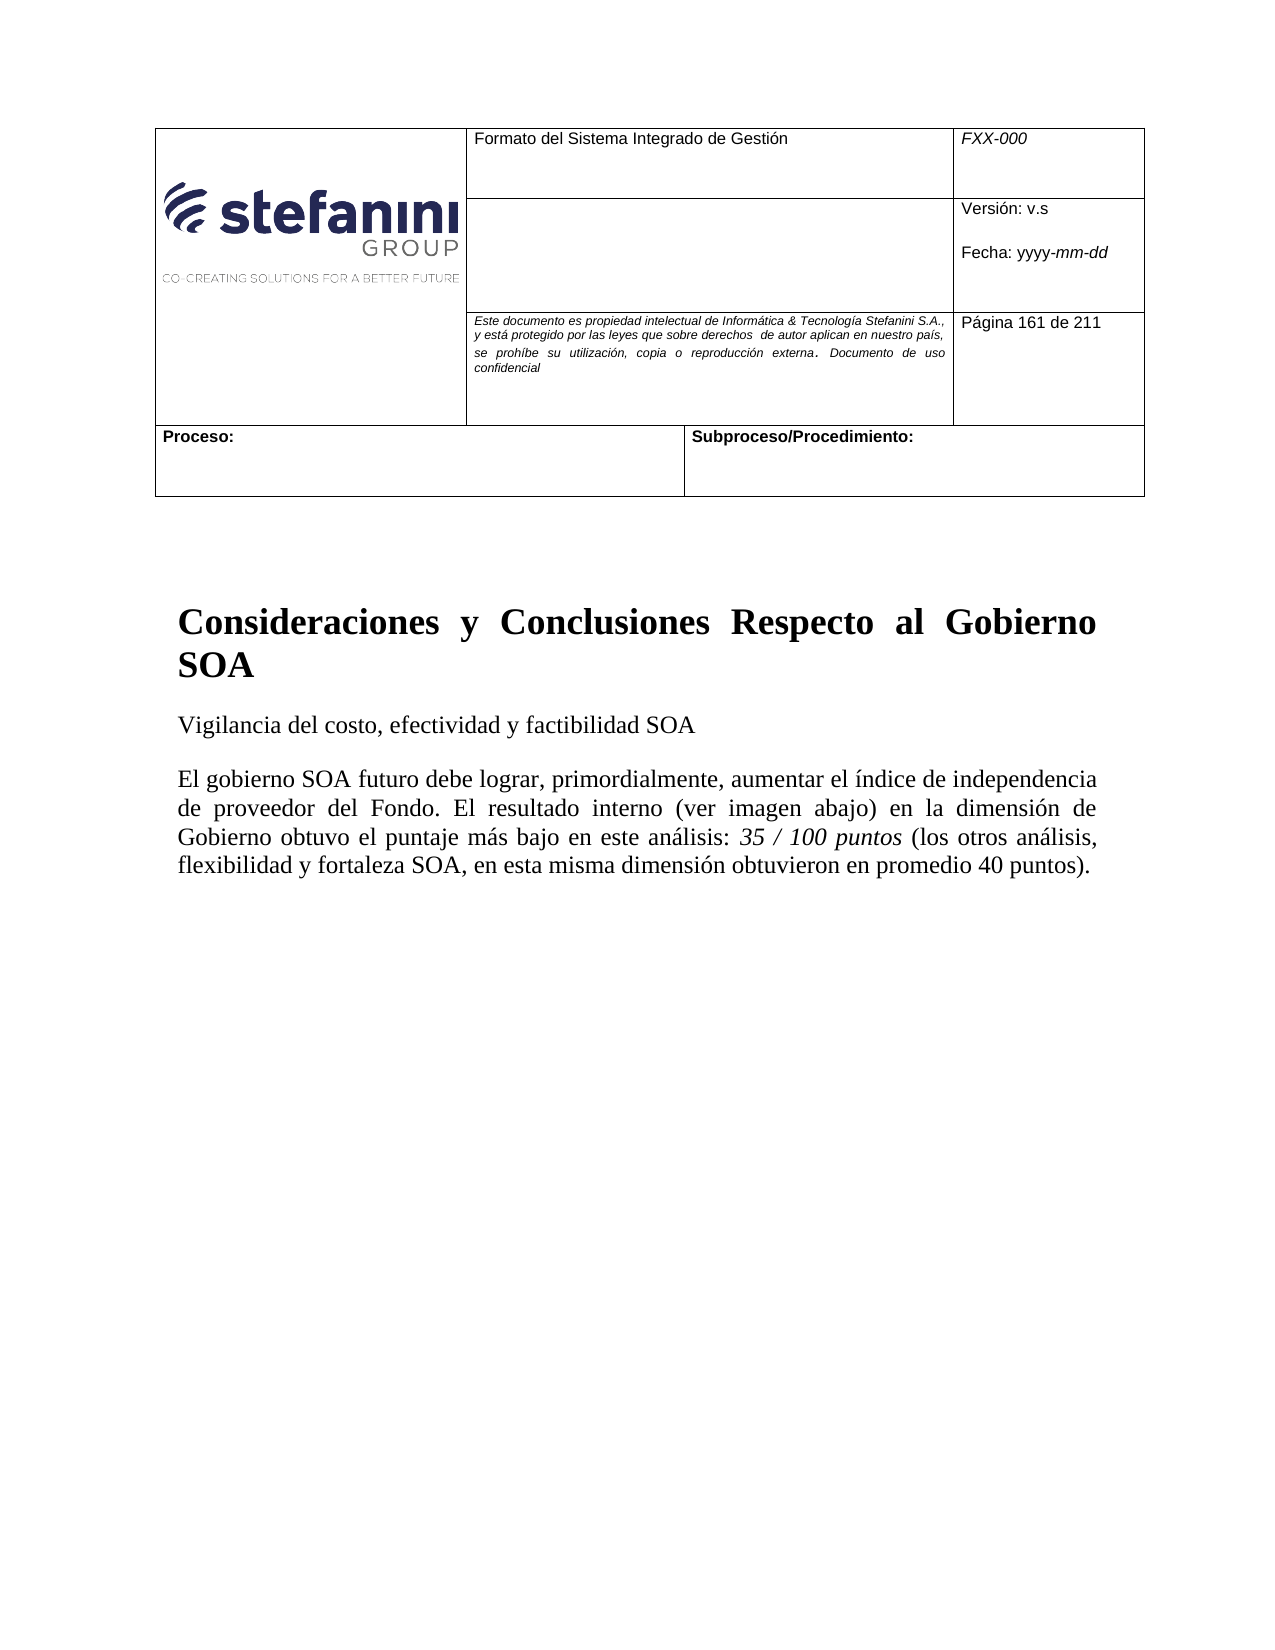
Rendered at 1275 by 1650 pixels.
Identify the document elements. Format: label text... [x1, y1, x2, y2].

text Vigilancia del costo, efectividad y factibilidad SOA [177, 711, 1098, 739]
text El gobierno SOA futuro debe lograr, primordialmente, aumentar el índice de independencia de proveedor del Fondo. El resultado interno (ver imagen abajo) en la dimensión de Gobierno obtuvo el puntaje más bajo en este análisis: 35 / 100 puntos (los otros análisis, flexibilidad y fortaleza SOA, en esta misma dimensión obtuvieron en promedio 40 puntos). [177, 764, 1098, 879]
subtitle Consideraciones y Conclusiones Respecto al Gobierno SOA [177, 599, 1098, 686]
picture [162, 182, 460, 286]
